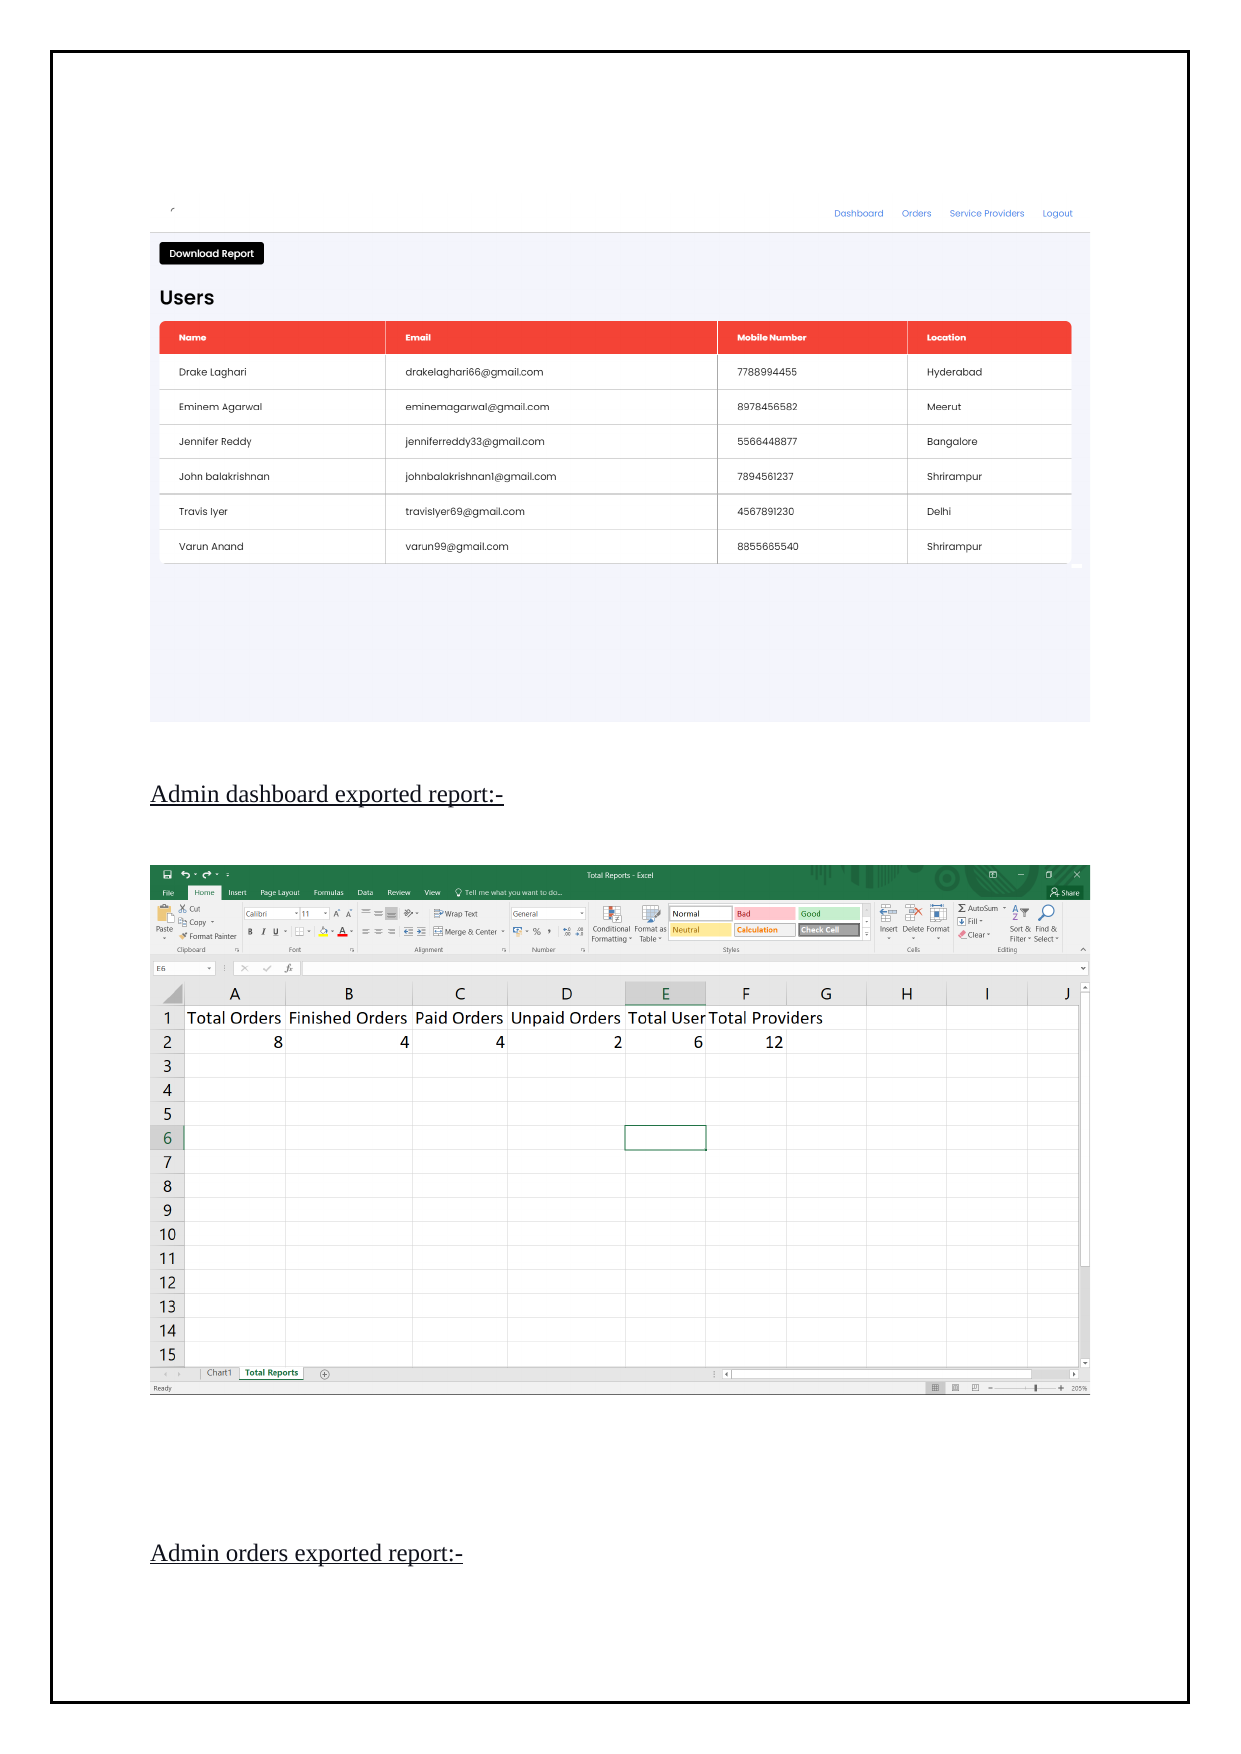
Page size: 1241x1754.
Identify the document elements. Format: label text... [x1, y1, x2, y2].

picture [150, 193, 1091, 722]
text Admin dashboard exported report:- [150, 779, 1090, 808]
picture [150, 865, 1091, 1395]
text Admin orders exported report:- [150, 1538, 1090, 1566]
